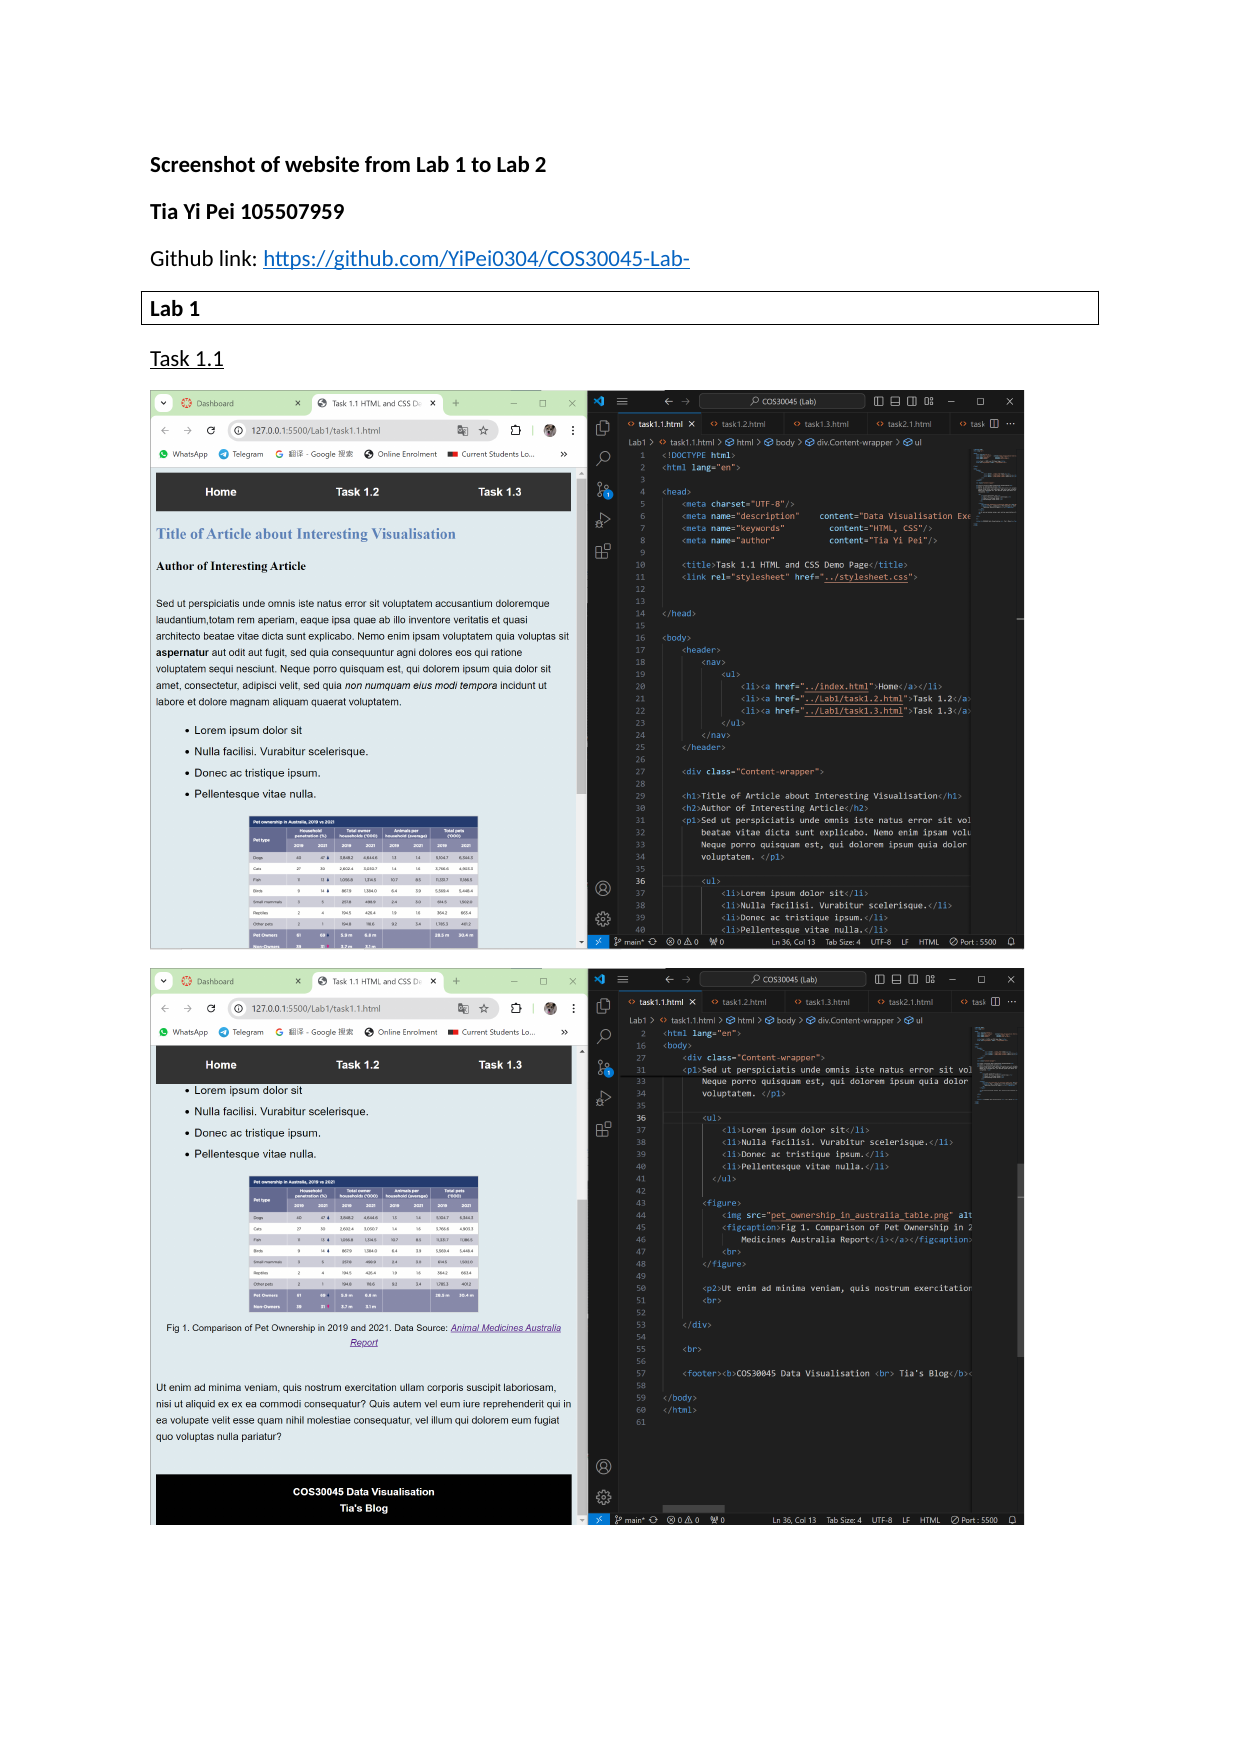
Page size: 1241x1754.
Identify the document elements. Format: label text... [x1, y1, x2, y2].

text Tia Yi Pei 105507959 [150, 197, 1090, 225]
picture [150, 390, 1025, 950]
picture [150, 968, 1025, 1525]
text Task 1.1 [150, 344, 1090, 372]
text Github link: https://github.com/YiPei0304/COS30045-Lab- [150, 244, 1090, 272]
text Lab 1 [142, 292, 1098, 324]
text Screenshot of website from Lab 1 to Lab 2 [150, 150, 1090, 178]
